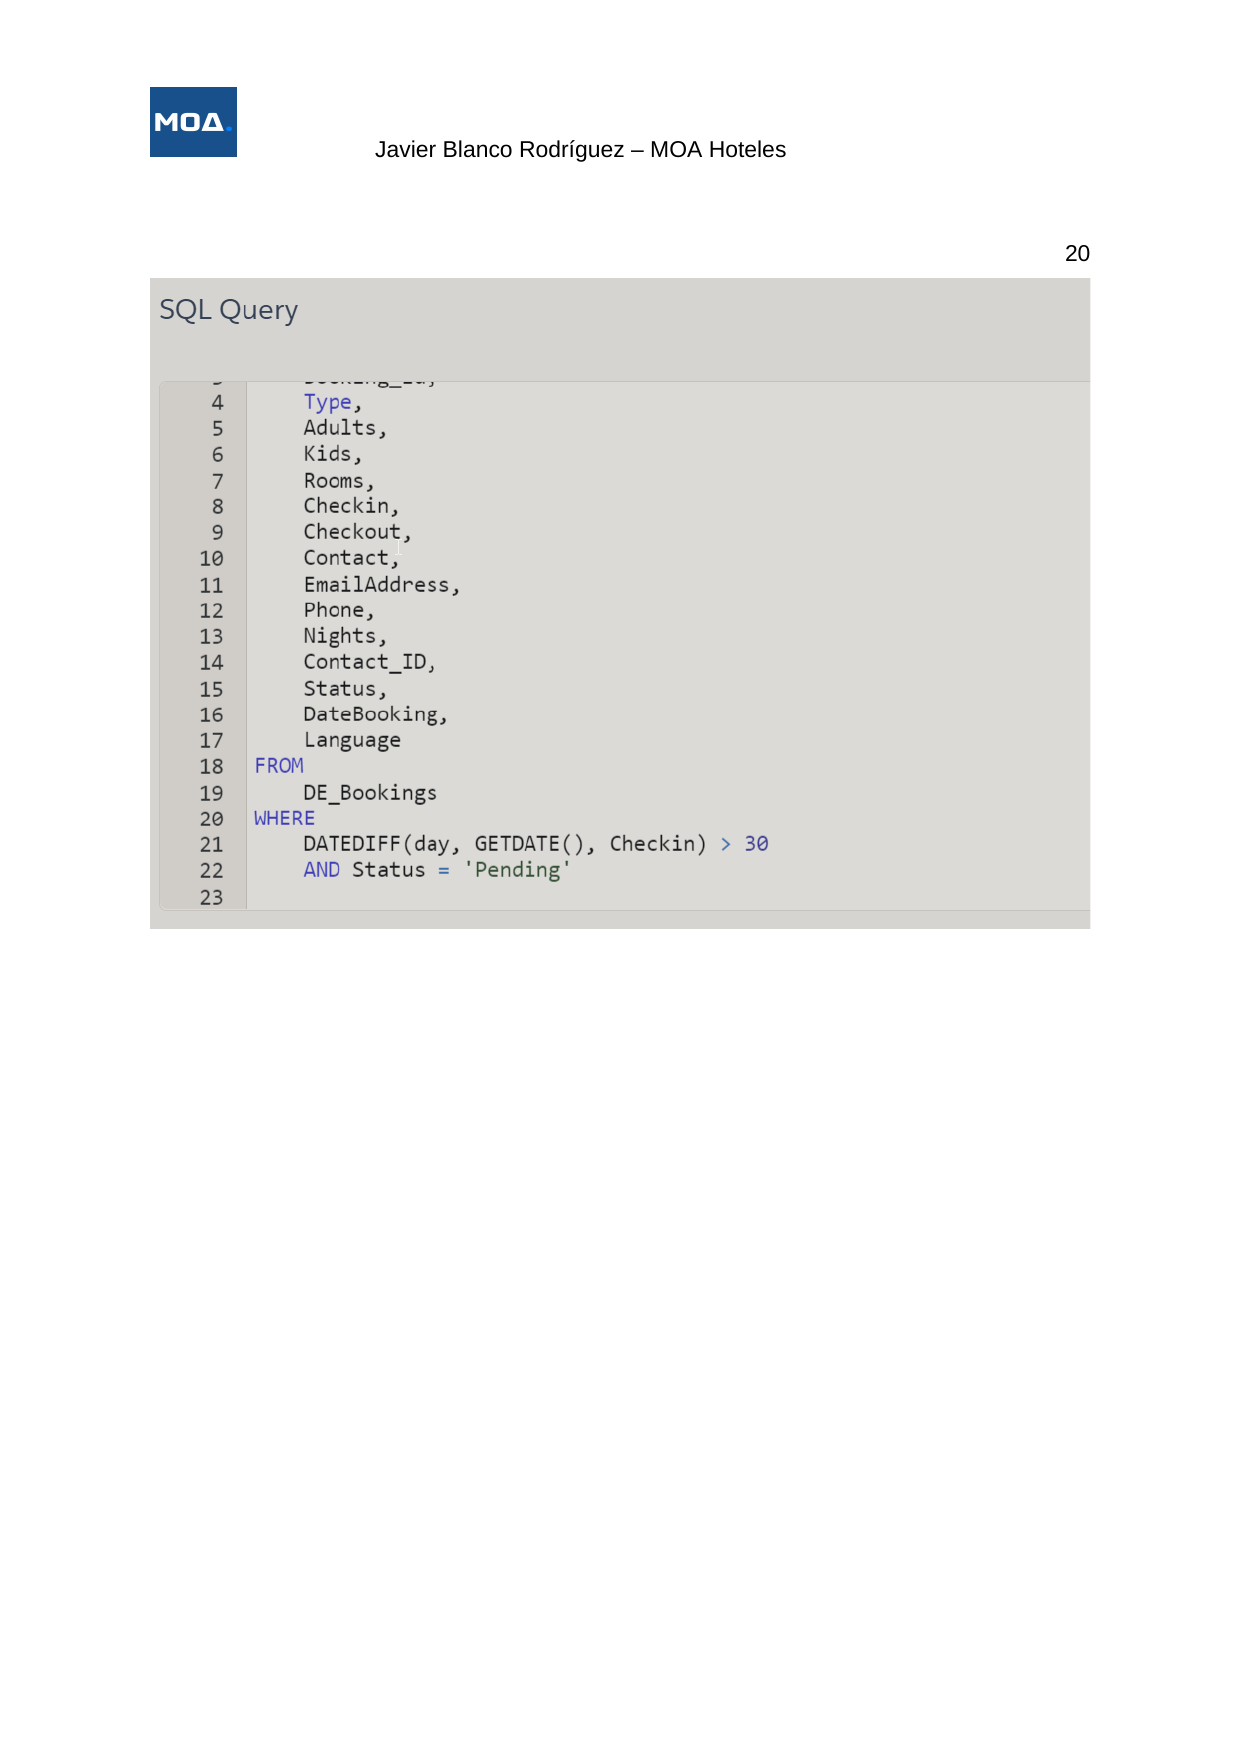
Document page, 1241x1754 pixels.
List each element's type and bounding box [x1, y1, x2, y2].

picture [150, 278, 1091, 929]
picture [150, 87, 237, 157]
